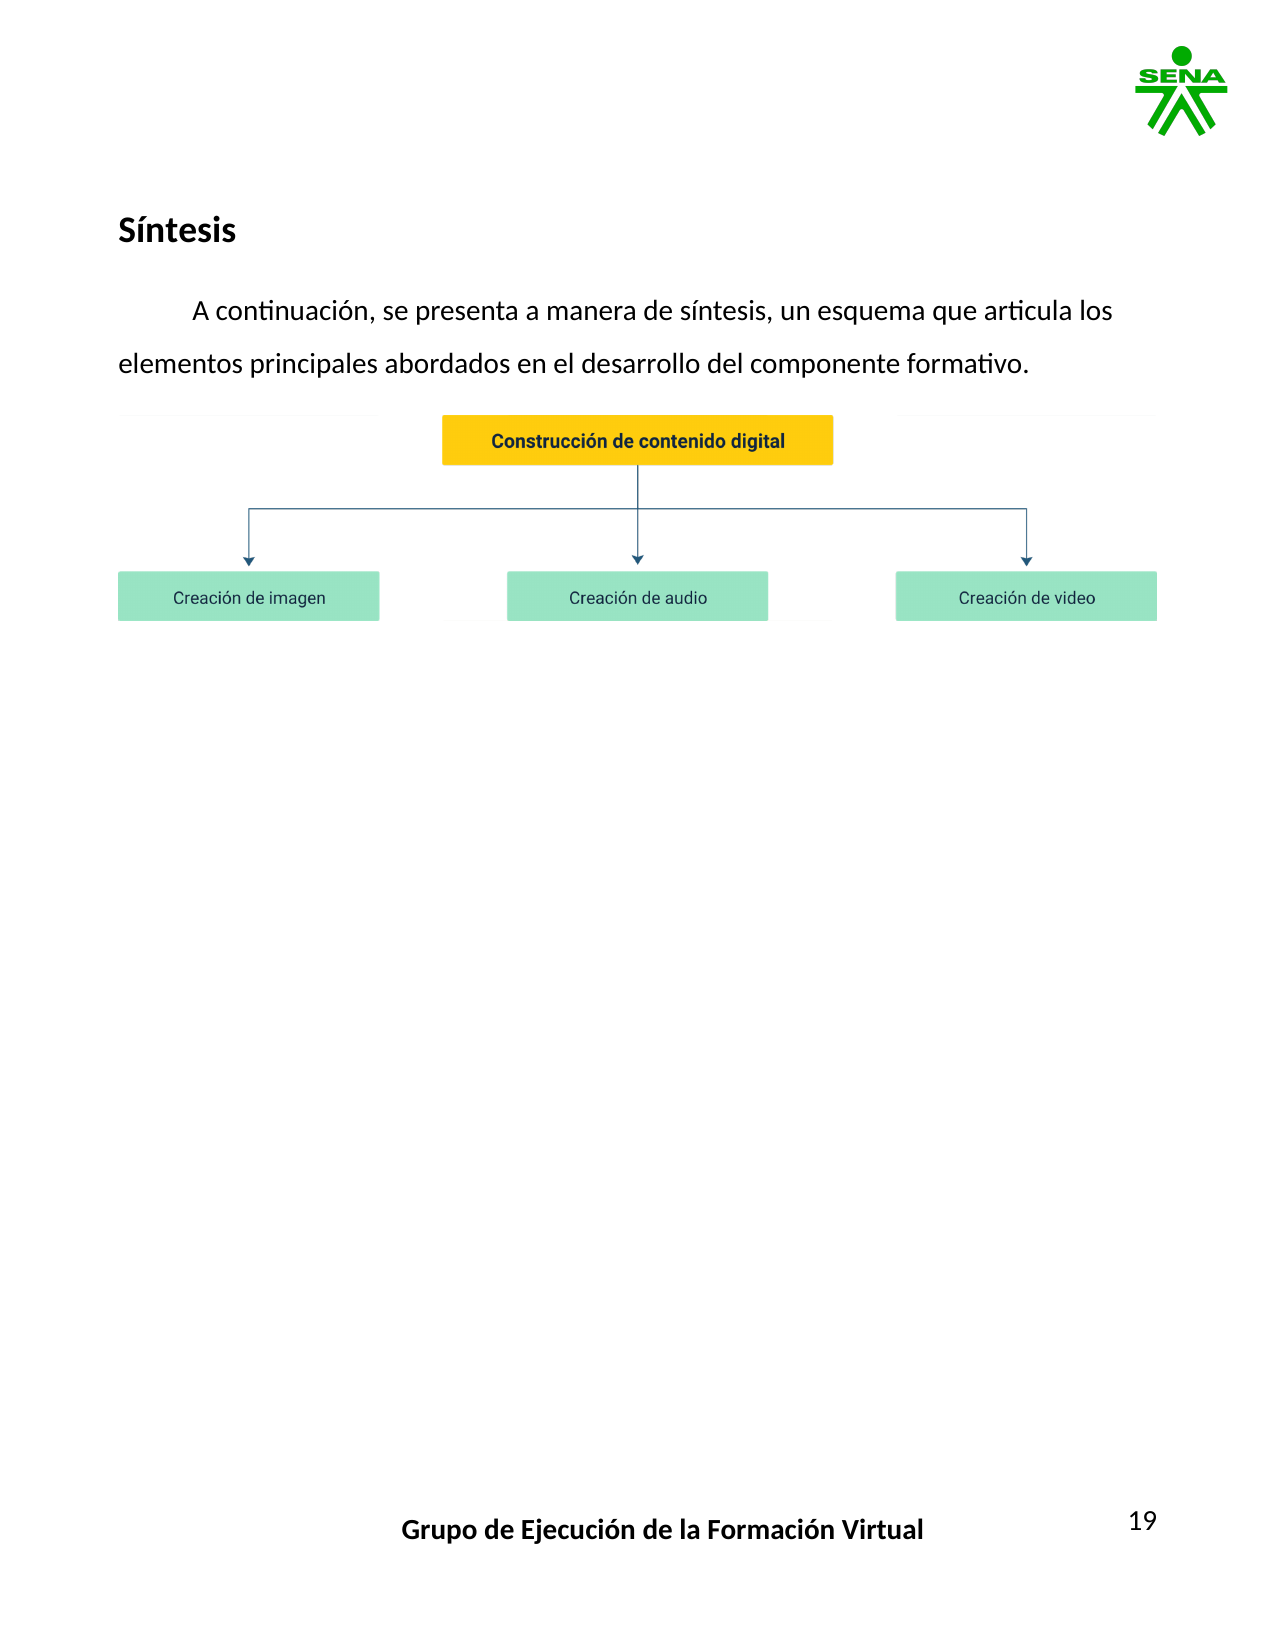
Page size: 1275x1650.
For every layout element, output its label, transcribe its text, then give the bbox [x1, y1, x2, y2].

text Síntesis [118, 206, 1157, 252]
picture [118, 415, 1157, 621]
text A continuación, se presenta a manera de síntesis, un esquema que articula los elementos principales abordados en el desarrollo del componente formativo. [118, 292, 1157, 381]
picture [1135, 46, 1228, 136]
